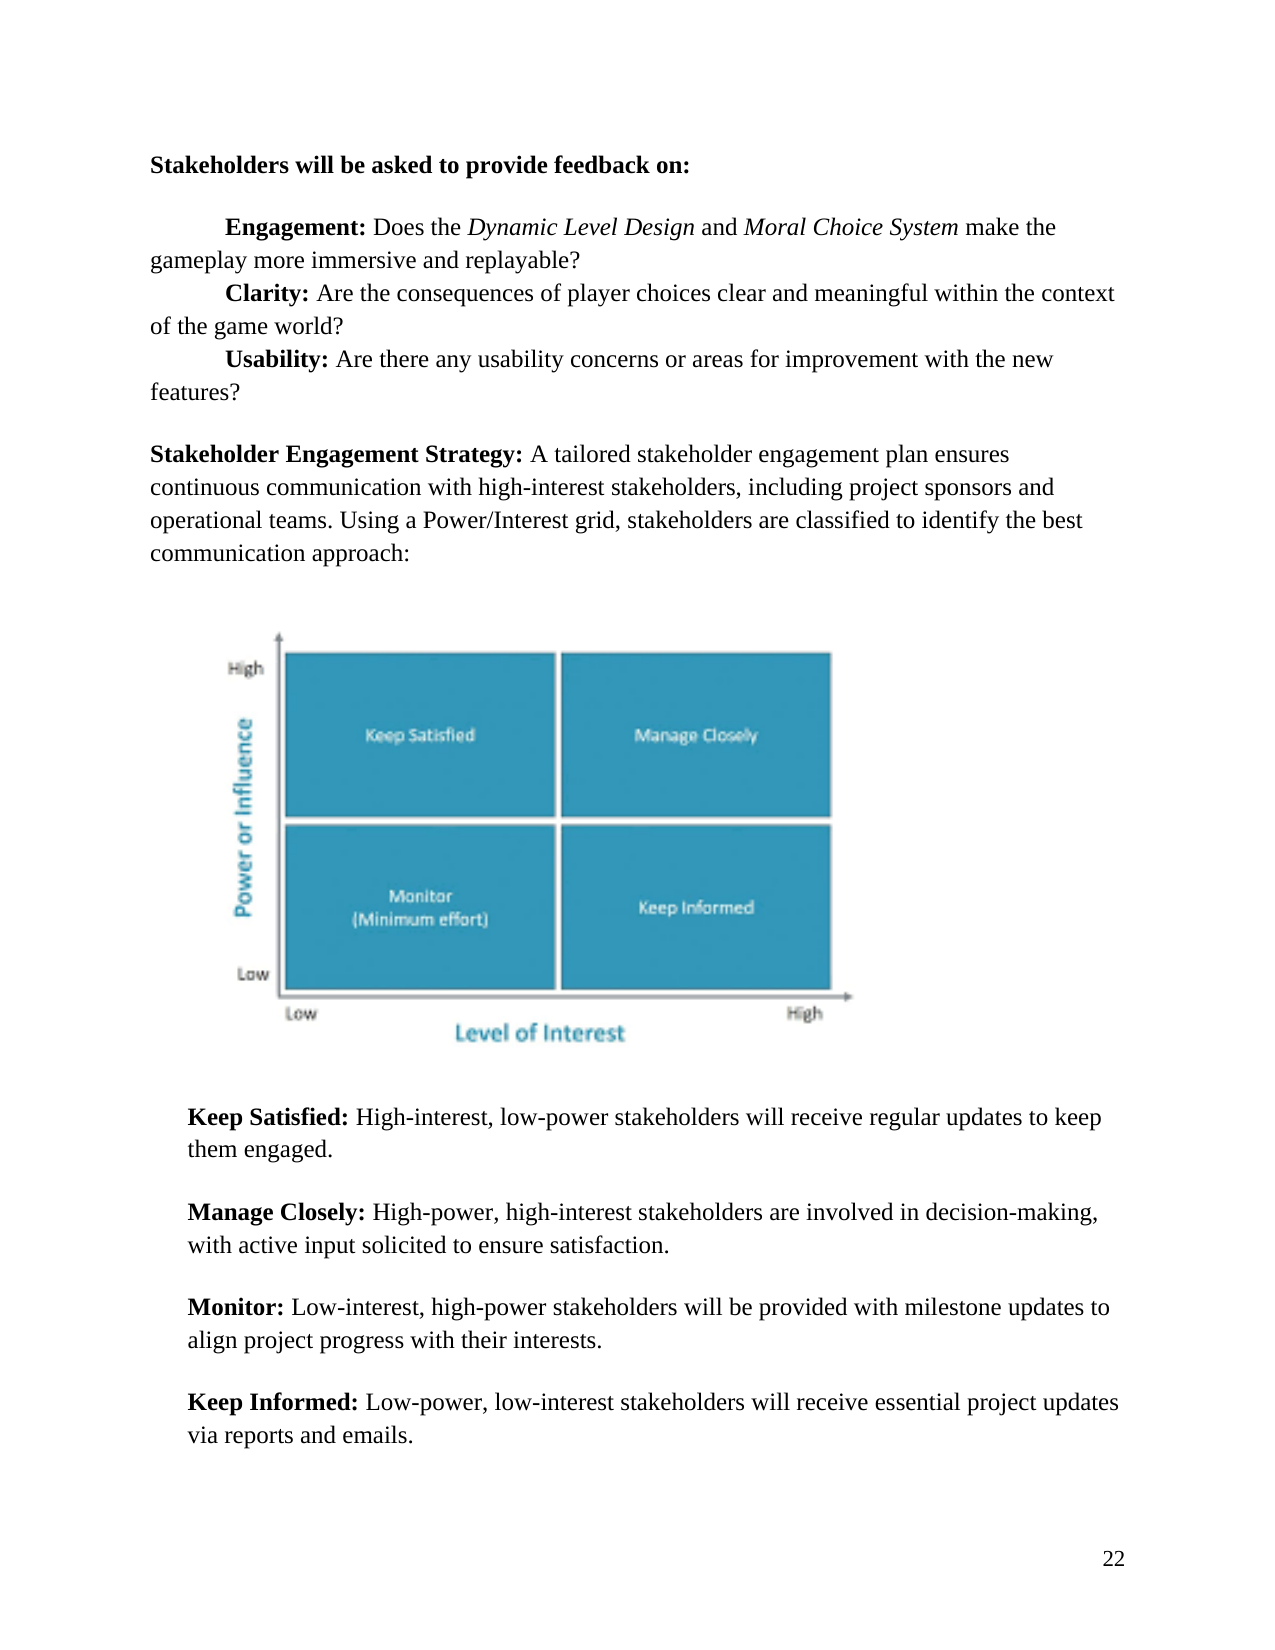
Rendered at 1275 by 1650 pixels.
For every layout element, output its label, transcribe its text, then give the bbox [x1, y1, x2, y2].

text Stakeholder Engagement Strategy: A tailored stakeholder engagement plan ensures continuous communication with high-interest stakeholders, including project sponsors and operational teams. Using a Power/Interest grid, stakeholders are classified to identify the best communication approach: [150, 439, 1125, 567]
text Clarity: Are the consequences of player choices clear and meaningful within the context of the game world? [150, 278, 1125, 340]
list Monitor: Low-interest, high-power stakeholders will be provided with milestone updates to align project progress with their interests. [187, 1292, 1125, 1354]
list Manage Closely: High-power, high-interest stakeholders are involved in decision-making, with active input solicited to ensure satisfaction. [187, 1197, 1125, 1258]
text Stakeholders will be asked to provide feedback on: [150, 150, 1125, 179]
picture [217, 623, 864, 1064]
list Keep Informed: Low-power, low-interest stakeholders will receive essential project updates via reports and emails. [187, 1387, 1125, 1449]
text Usability: Are there any usability concerns or areas for improvement with the new features? [150, 344, 1125, 406]
text Engagement: Does the Dynamic Level Design and Moral Choice System make the gameplay more immersive and replayable? [150, 212, 1125, 274]
